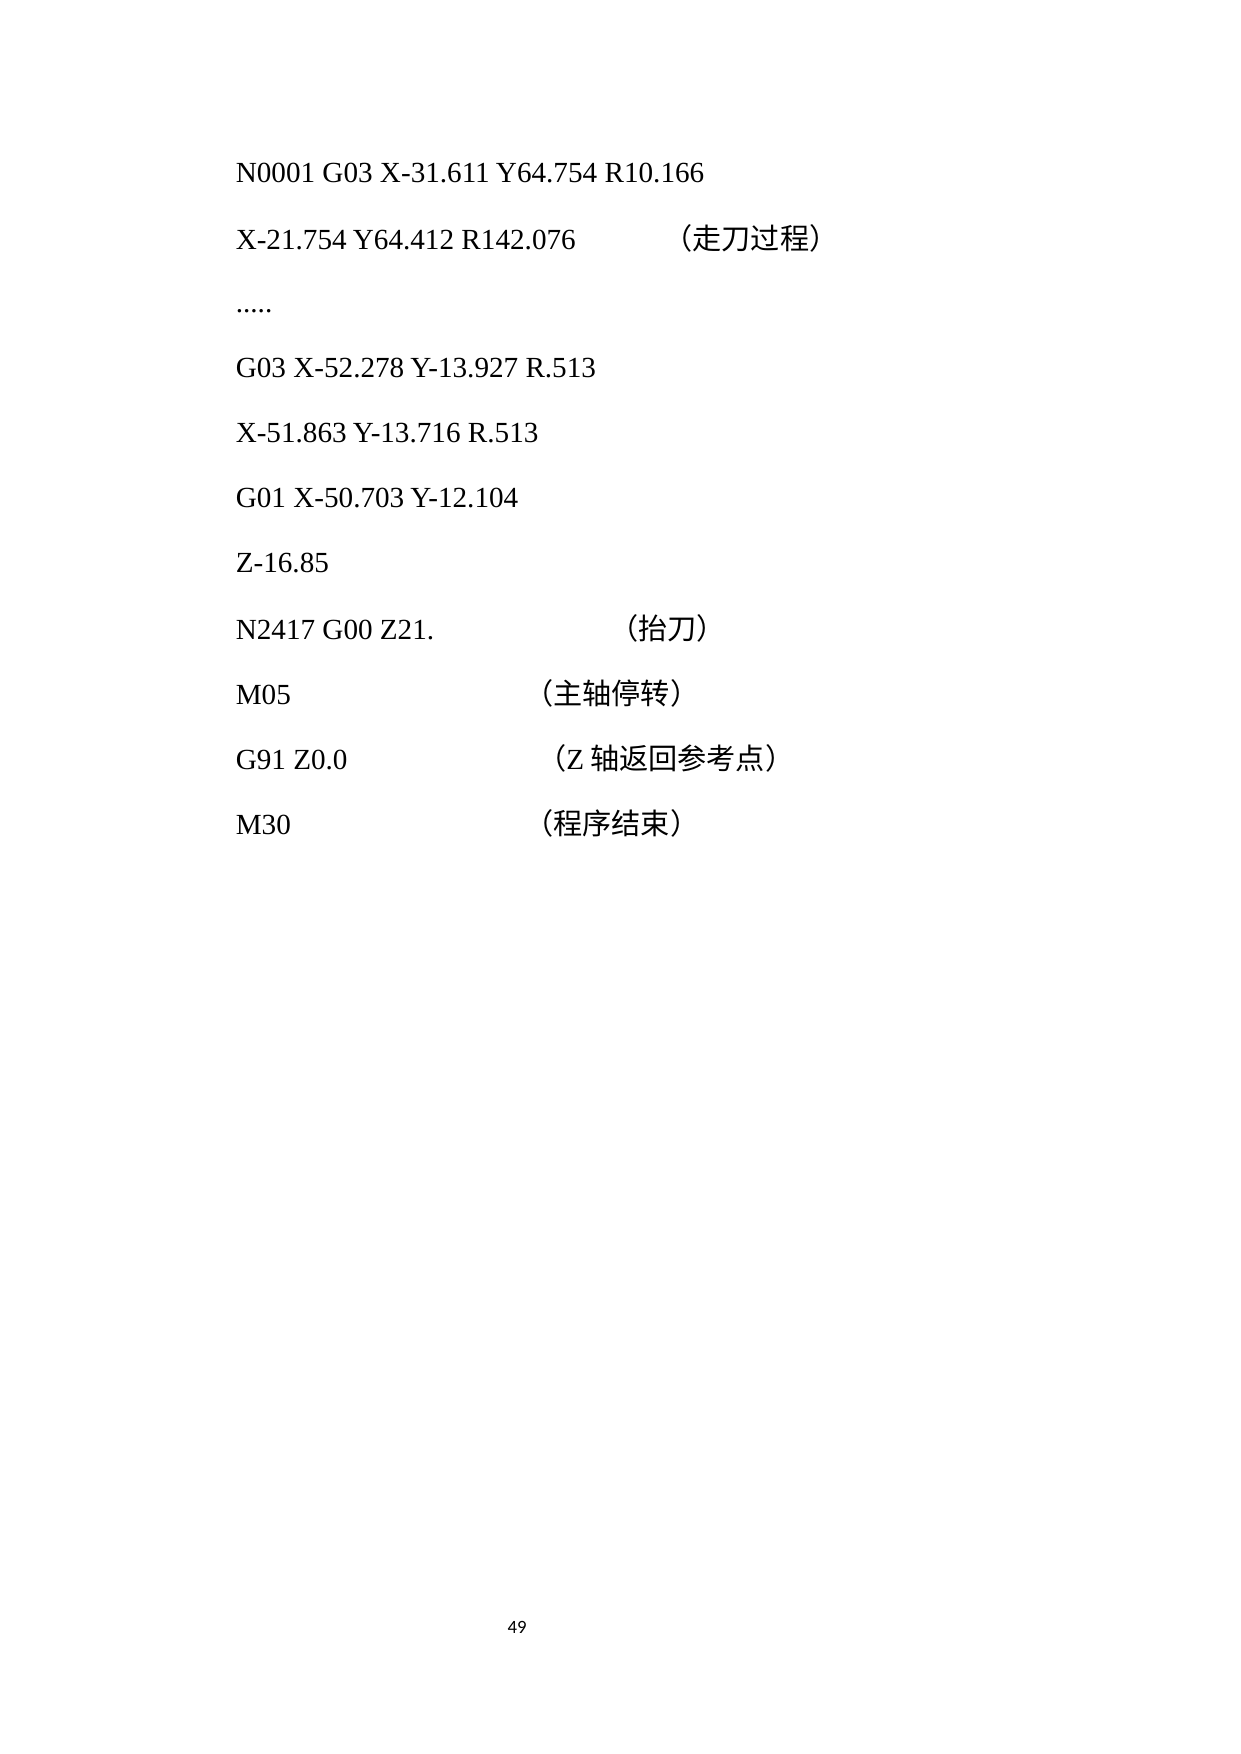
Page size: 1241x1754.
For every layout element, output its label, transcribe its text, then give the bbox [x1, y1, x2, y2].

text ..... [177, 269, 1063, 334]
text N2417 G00 Z21. （抬刀） [177, 594, 1063, 659]
text M05 （主轴停转） [177, 659, 1063, 724]
text Z-16.85 [177, 529, 1063, 594]
text X-21.754 Y64.412 R142.076 （走刀过程） [177, 204, 1063, 269]
text N0001 G03 X-31.611 Y64.754 R10.166 [177, 139, 1063, 204]
text M30 （程序结束） [177, 789, 1063, 854]
text G01 X-50.703 Y-12.104 [177, 464, 1063, 529]
text G91 Z0.0 （Z轴返回参考点） [177, 724, 1063, 789]
text G03 X-52.278 Y-13.927 R.513 [177, 334, 1063, 399]
text X-51.863 Y-13.716 R.513 [177, 399, 1063, 464]
